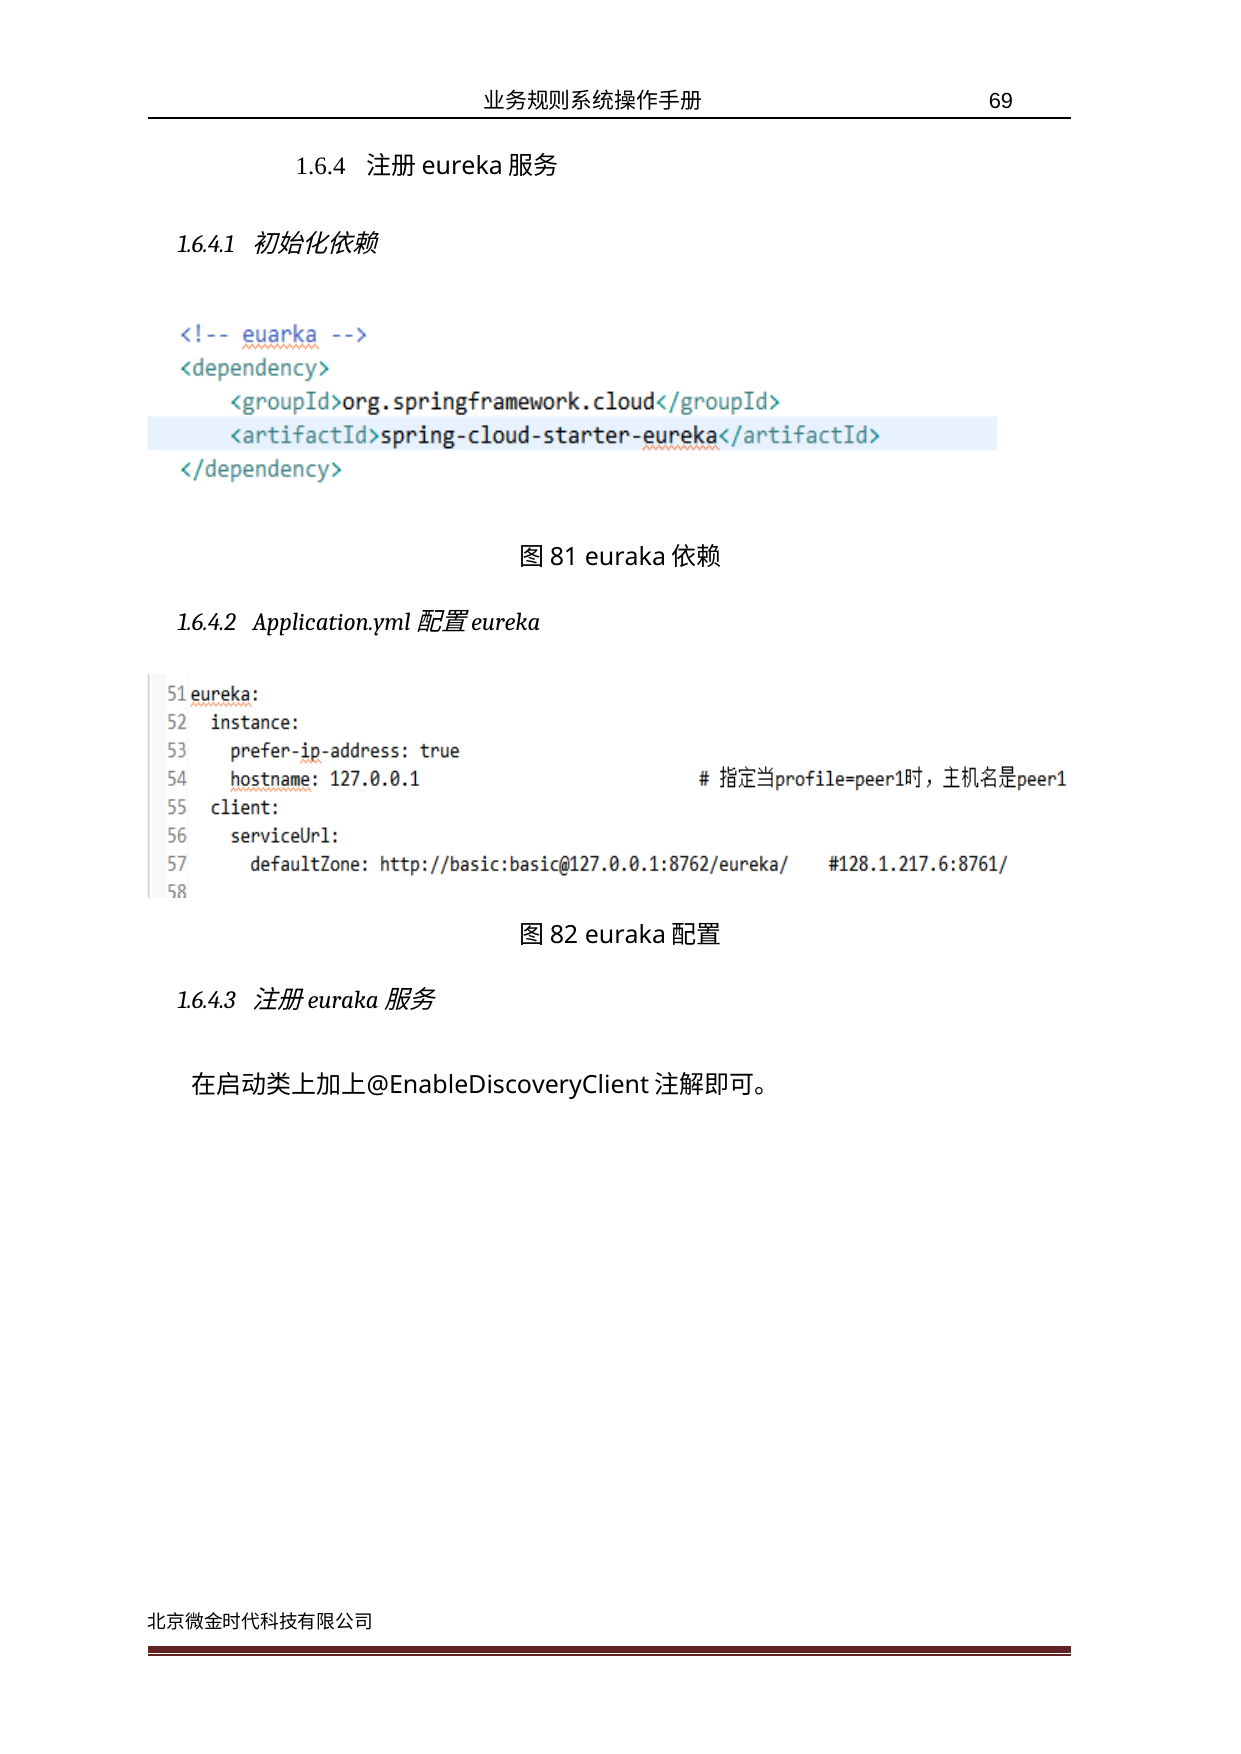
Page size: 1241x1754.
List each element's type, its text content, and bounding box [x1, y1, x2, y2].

subtitle 注册euraka服务 [177, 965, 1067, 1030]
picture [147, 298, 998, 518]
text 图82 euraka配置 [148, 900, 1092, 965]
subtitle 初始化依赖 [177, 209, 1067, 274]
text 图81 euraka依赖 [148, 522, 1092, 587]
subtitle 注册eureka服务 [295, 131, 1067, 196]
text 在启动类上加上@EnableDiscoveryClient注解即可。 [148, 1051, 1092, 1116]
picture [147, 674, 1093, 898]
subtitle Application.yml配置eureka [177, 587, 1067, 652]
